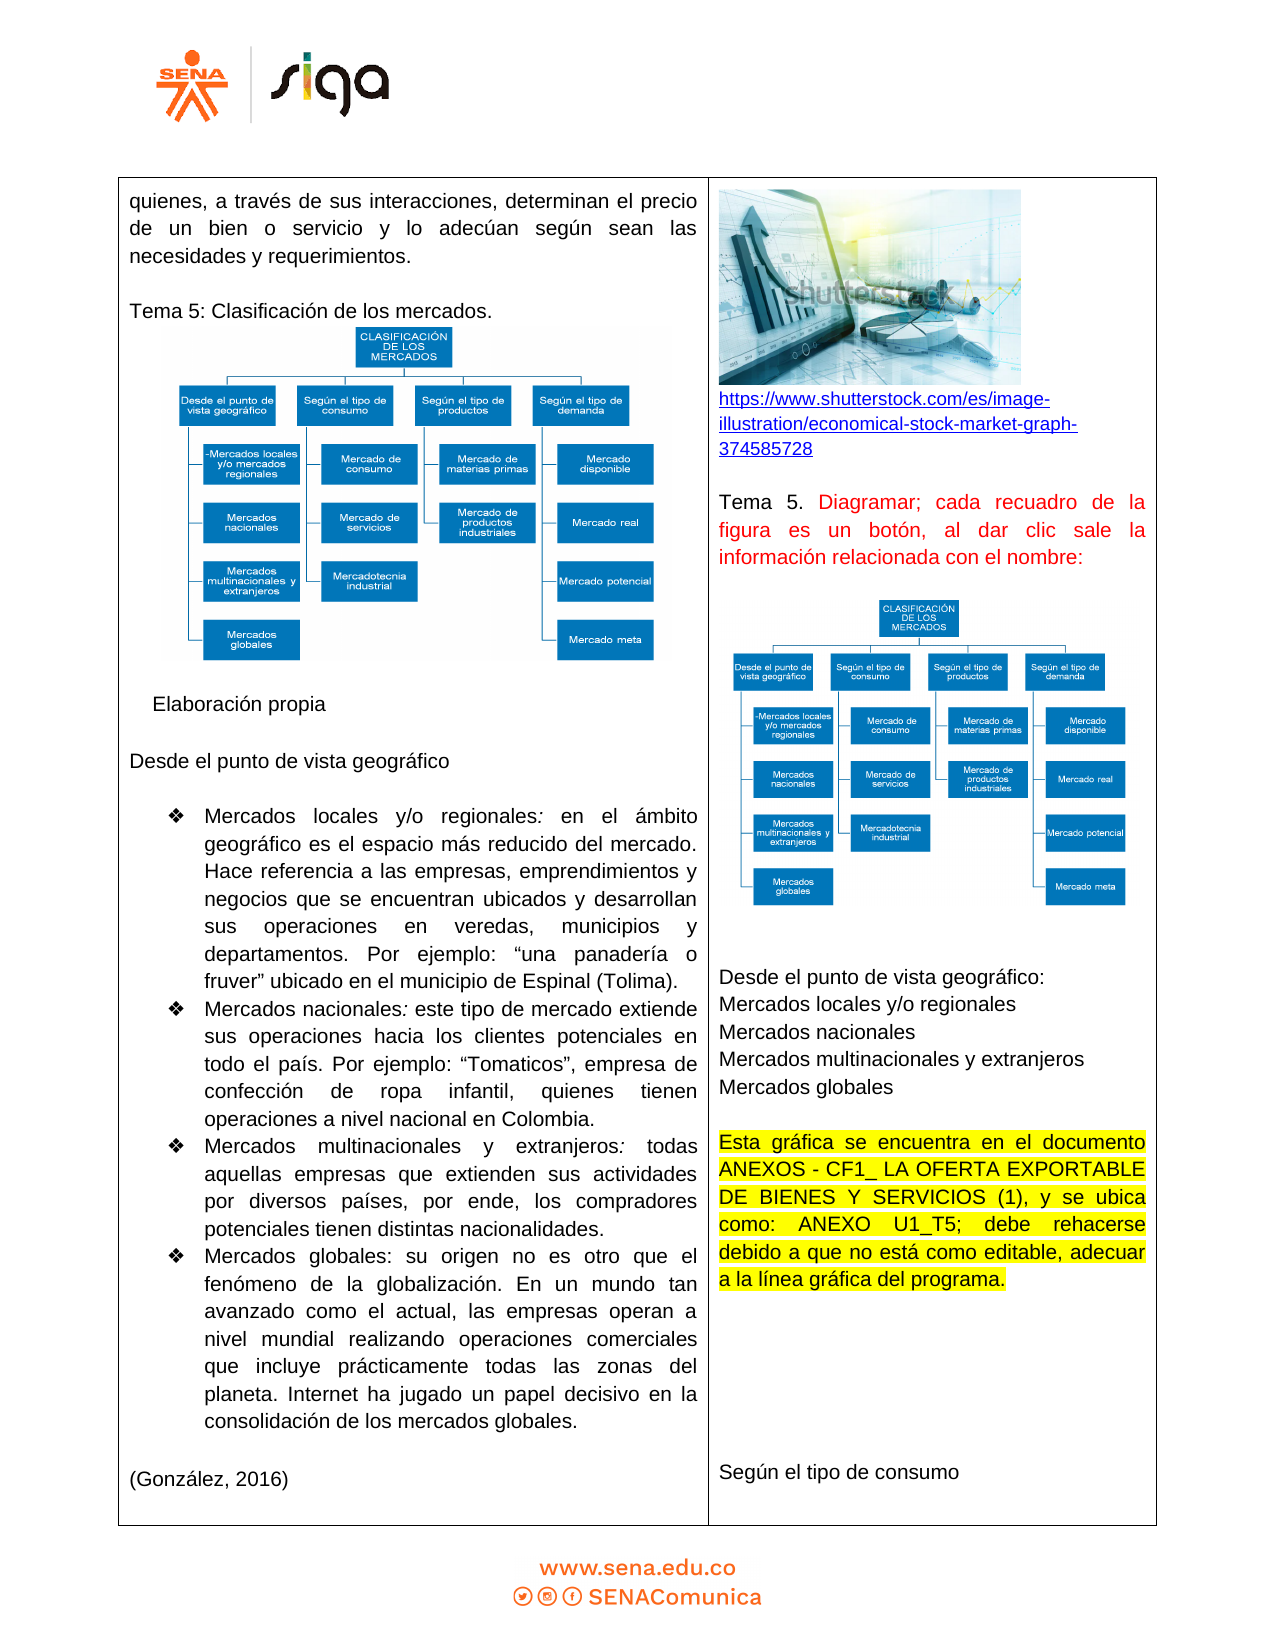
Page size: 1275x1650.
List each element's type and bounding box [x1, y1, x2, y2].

picture [161, 326, 672, 661]
picture [513, 1556, 762, 1606]
picture [5, 42, 538, 128]
picture [718, 188, 1021, 385]
table_cell [709, 178, 1156, 1525]
table_cell [119, 178, 708, 1525]
picture [718, 600, 1141, 906]
